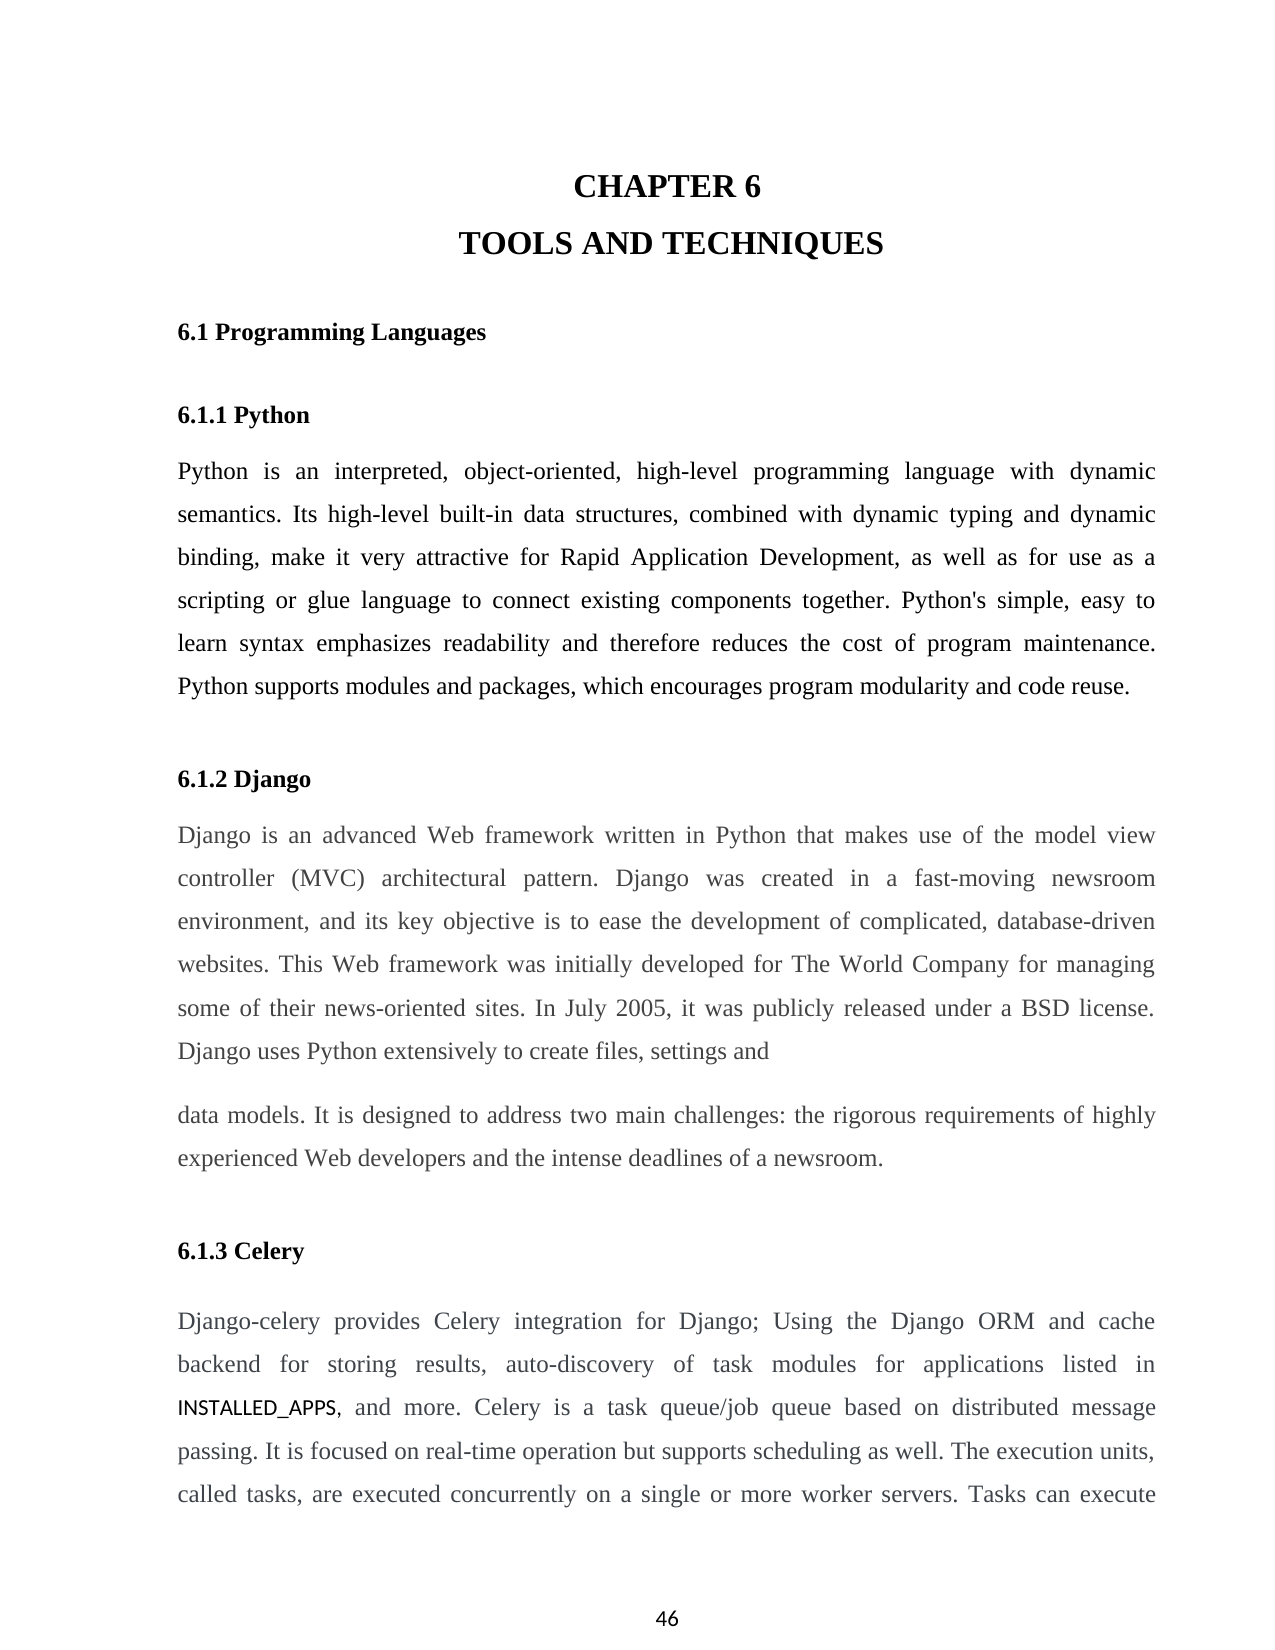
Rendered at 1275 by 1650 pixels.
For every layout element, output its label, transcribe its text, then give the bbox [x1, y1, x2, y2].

text data models. It is designed to address two main challenges: the rigorous requirements of highly experienced Web developers and the intense deadlines of a newsroom. [177, 1128, 1157, 1172]
text CHAPTER 6 [177, 166, 1157, 205]
subtitle 6.1 Programming Languages [177, 317, 1157, 346]
text TOOLS AND TECHNIQUES [177, 223, 1157, 261]
text Python is an interpreted, object-oriented, high-level programming language with dynamic semantics. Its high-level built-in data structures, combined with dynamic typing and dynamic binding, make it very attractive for Rapid Application Development, as well as for use as a scripting or glue language to connect existing components together. Python's simple, easy to learn syntax emphasizes readability and therefore reduces the cost of program maintenance. Python supports modules and packages, which encourages program modularity and code reuse. [177, 456, 1157, 700]
text Django is an advanced Web framework written in Python that makes use of the model view controller (MVC) architectural pattern. Django was created in a fast-moving newsroom environment, and its key objective is to ease the development of complicated, database-driven websites. This Web framework was initially developed for The World Company for managing some of their news-oriented sites. In July 2005, it was publicly released under a BSD license. Django uses Python extensively to create files, settings and [177, 820, 1157, 1064]
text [177, 1306, 1157, 1508]
text 6.1.1 Python [177, 400, 1157, 429]
text 6.1.3 Celery [177, 1236, 1157, 1265]
text 6.1.2 Django [177, 764, 1157, 793]
